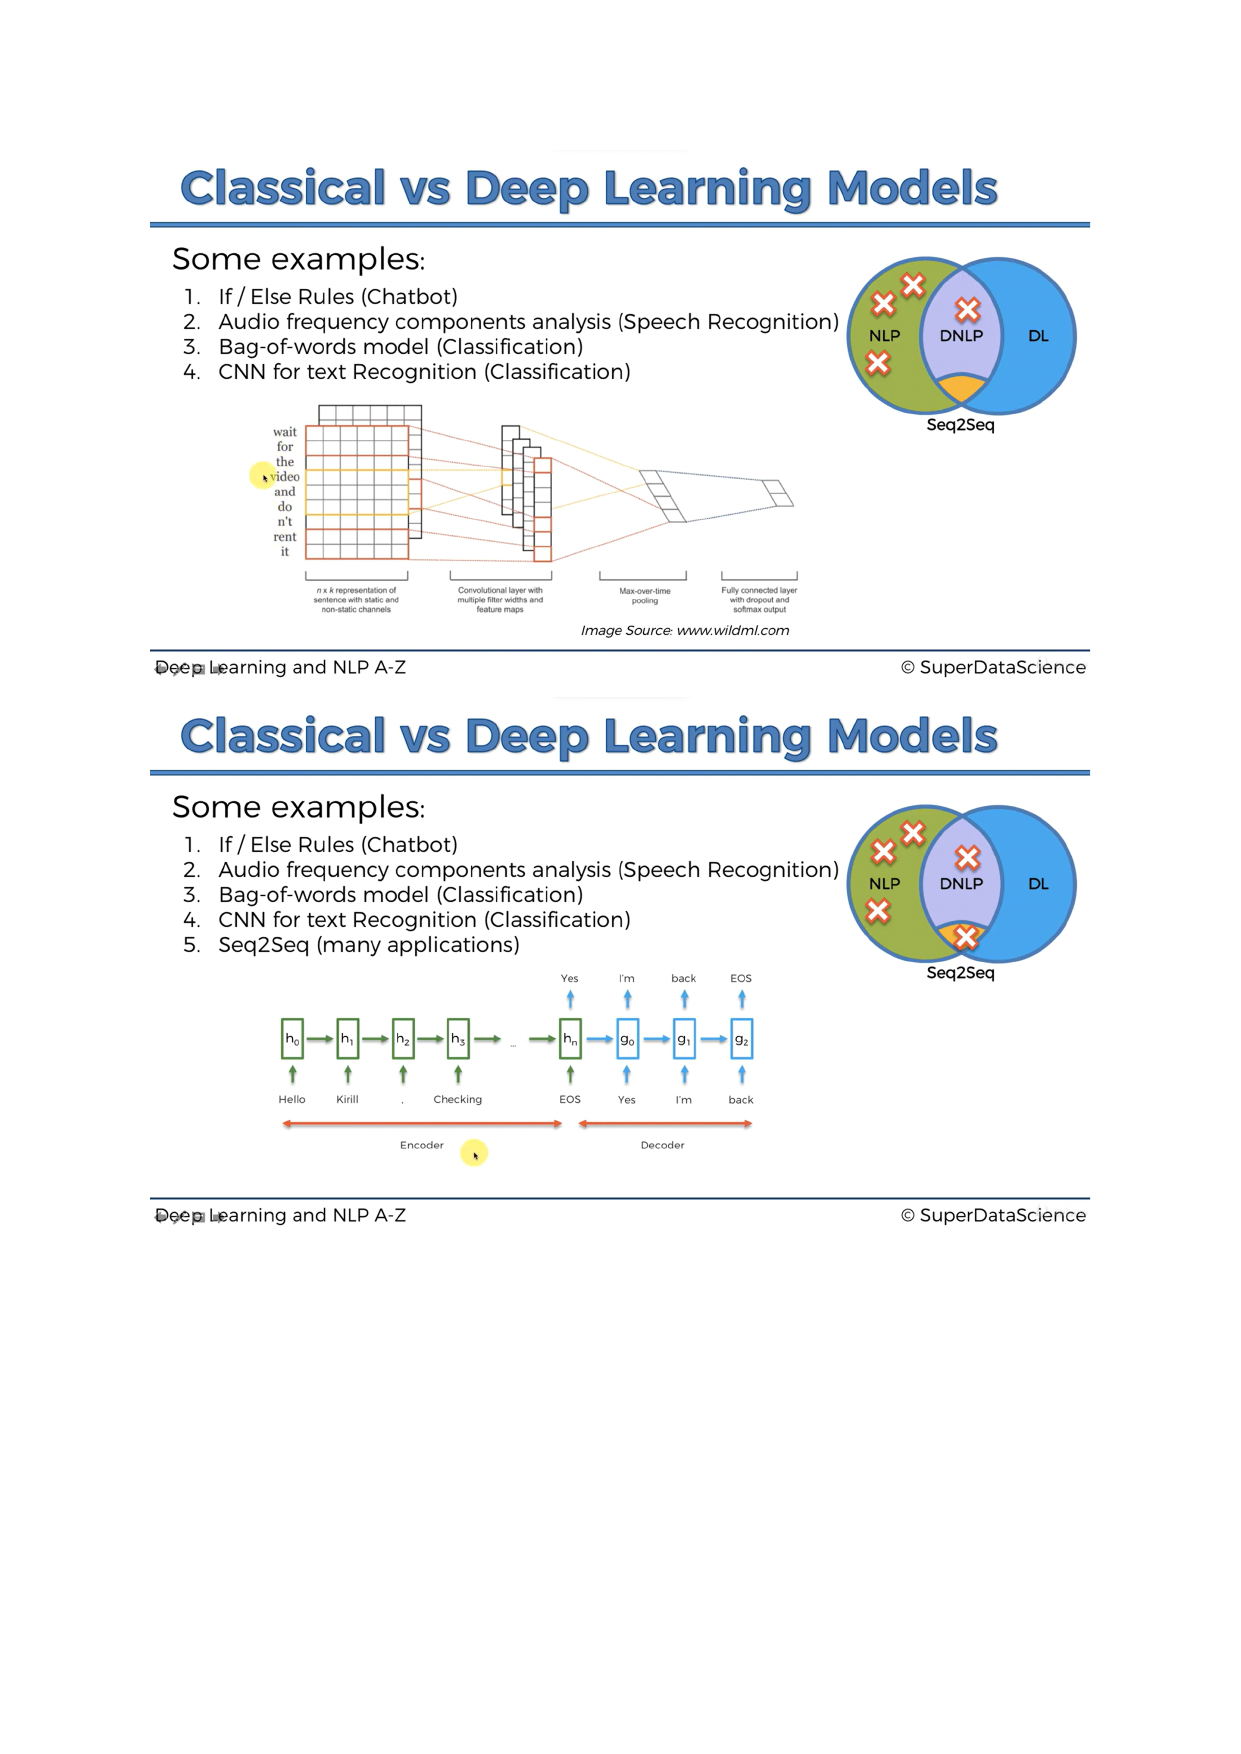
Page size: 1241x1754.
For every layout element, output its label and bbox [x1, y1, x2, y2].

picture [150, 697, 1091, 1227]
picture [150, 150, 1091, 679]
